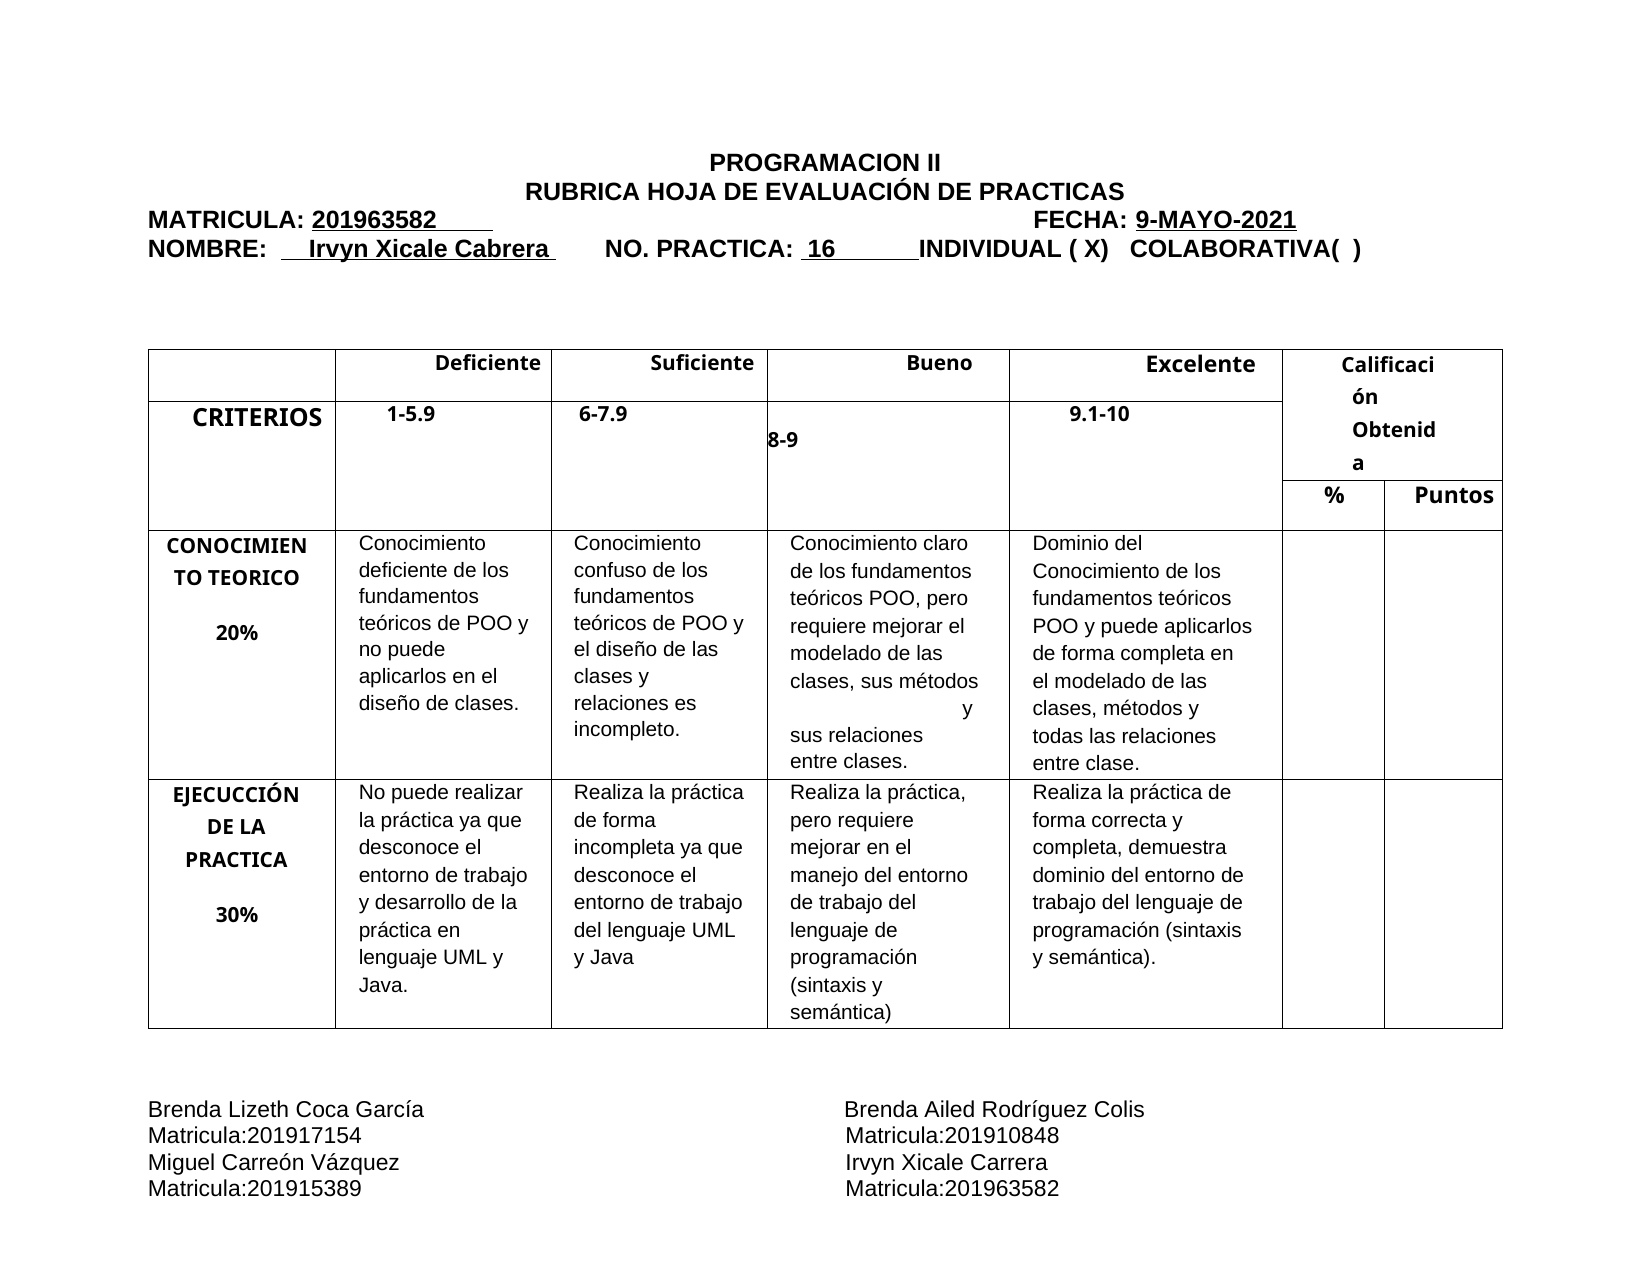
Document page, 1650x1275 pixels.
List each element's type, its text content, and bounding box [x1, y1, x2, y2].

text RUBRICA HOJA DE EVALUACIÓN DE PRACTICAS [148, 176, 1502, 205]
table_header Deficiente [336, 350, 551, 401]
table_header Excelente [1010, 350, 1282, 401]
table_cell [1283, 780, 1384, 1028]
table_cell Dominio del Conocimiento de los fundamentos teóricos POO y puede aplicarlos de forma completa en el modelado de las clases, métodos y todas las relaciones entre clase. [1010, 531, 1282, 779]
table_cell Realiza la práctica, pero requiere mejorar en el manejo del entorno de trabajo del lenguaje de programación (sintaxis y semántica) [768, 780, 1009, 1028]
table_cell CRITERIOS [149, 402, 335, 530]
table_cell CONOCIMIENTO TEORICO 20% [149, 531, 335, 779]
table_cell 6‐7.9 [552, 402, 767, 530]
table_header [149, 350, 335, 401]
table_header Suficiente [552, 350, 767, 401]
table_cell [1385, 531, 1502, 779]
table_header Bueno [768, 350, 1009, 401]
table_header Calificación Obtenida [1283, 350, 1502, 480]
table_cell Conocimiento deficiente de los fundamentos teóricos de POO y no puede aplicarlos en el diseño de clases. [336, 531, 551, 779]
table_cell Conocimiento claro de los fundamentos teóricos POO, pero requiere mejorar el modelado de las clases, sus métodos y sus relaciones entre clases. [768, 531, 1009, 779]
table_cell No puede realizar la práctica ya que desconoce el entorno de trabajo y desarrollo de la práctica en lenguaje UML y Java. [336, 780, 551, 1028]
table_cell [1385, 780, 1502, 1028]
table_cell 1-5.9 [336, 402, 551, 530]
table_cell [1283, 531, 1384, 779]
text MATRICULA: 201963582 FECHA: 9-MAYO-2021 [148, 205, 1502, 234]
table_cell 9.1‐10 [1010, 402, 1282, 530]
text PROGRAMACION II [148, 148, 1502, 176]
table_cell 8‐9 [768, 402, 1009, 530]
table_cell Realiza la práctica de forma incompleta ya que desconoce el entorno de trabajo del lenguaje UML y Java [552, 780, 767, 1028]
table_cell Conocimiento confuso de los fundamentos teóricos de POO y el diseño de las clases y relaciones es incompleto. [552, 531, 767, 779]
table_cell Realiza la práctica de forma correcta y completa, demuestra dominio del entorno de trabajo del lenguaje de programación (sintaxis y semántica). [1010, 780, 1282, 1028]
text NOMBRE: Irvyn Xicale Cabrera NO. PRACTICA: 16 INDIVIDUAL ( X) COLABORATIVA( ) [148, 234, 1502, 263]
table_cell EJECUCCIÓN DE LA PRACTICA 30% [149, 780, 335, 1028]
table_cell Puntos [1385, 481, 1502, 530]
table_cell % [1283, 481, 1384, 530]
